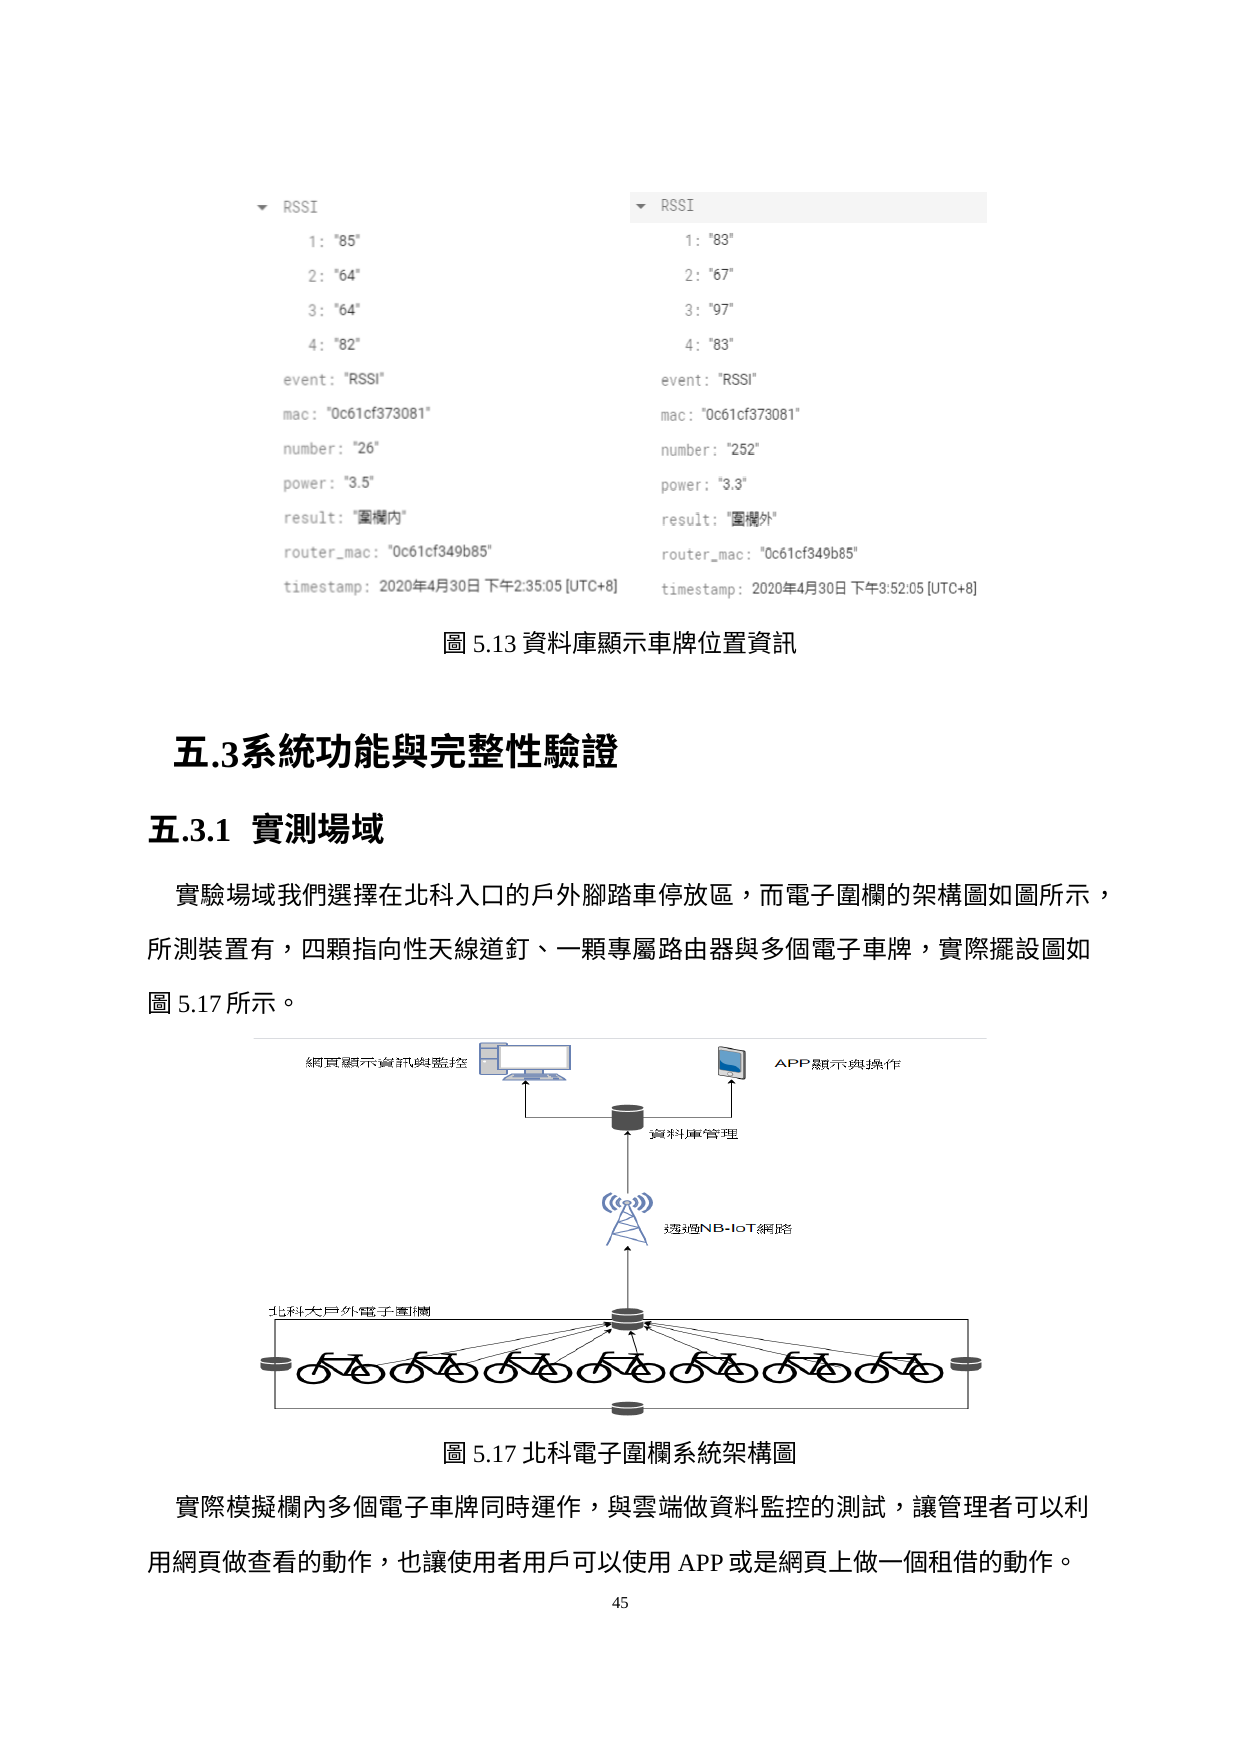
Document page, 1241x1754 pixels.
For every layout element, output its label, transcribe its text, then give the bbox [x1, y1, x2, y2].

picture [253, 1038, 987, 1420]
text 圖5.13 資料庫顯示車牌位置資訊 [148, 624, 1092, 660]
subtitle 系統功能與完整性驗證 [173, 721, 1067, 776]
text 圖5.17 北科電子圍欄系統架構圖 [148, 1433, 1092, 1470]
subtitle 實測場域 [148, 803, 1067, 851]
text 實驗場域我們選擇在北科入口的戶外腳踏車停放區，而電子圍欄的架構圖如圖所示，所測裝置有，四顆指向性天線道釘、一顆專屬路由器與多個電子車牌，實際擺設圖如圖5.17所示。 [148, 875, 1092, 1020]
text 實際模擬欄內多個電子車牌同時運作，與雲端做資料監控的測試，讓管理者可以利用網頁做查看的動作，也讓使用者用戶可以使用APP或是網頁上做一個租借的動作。 [148, 1488, 1092, 1578]
